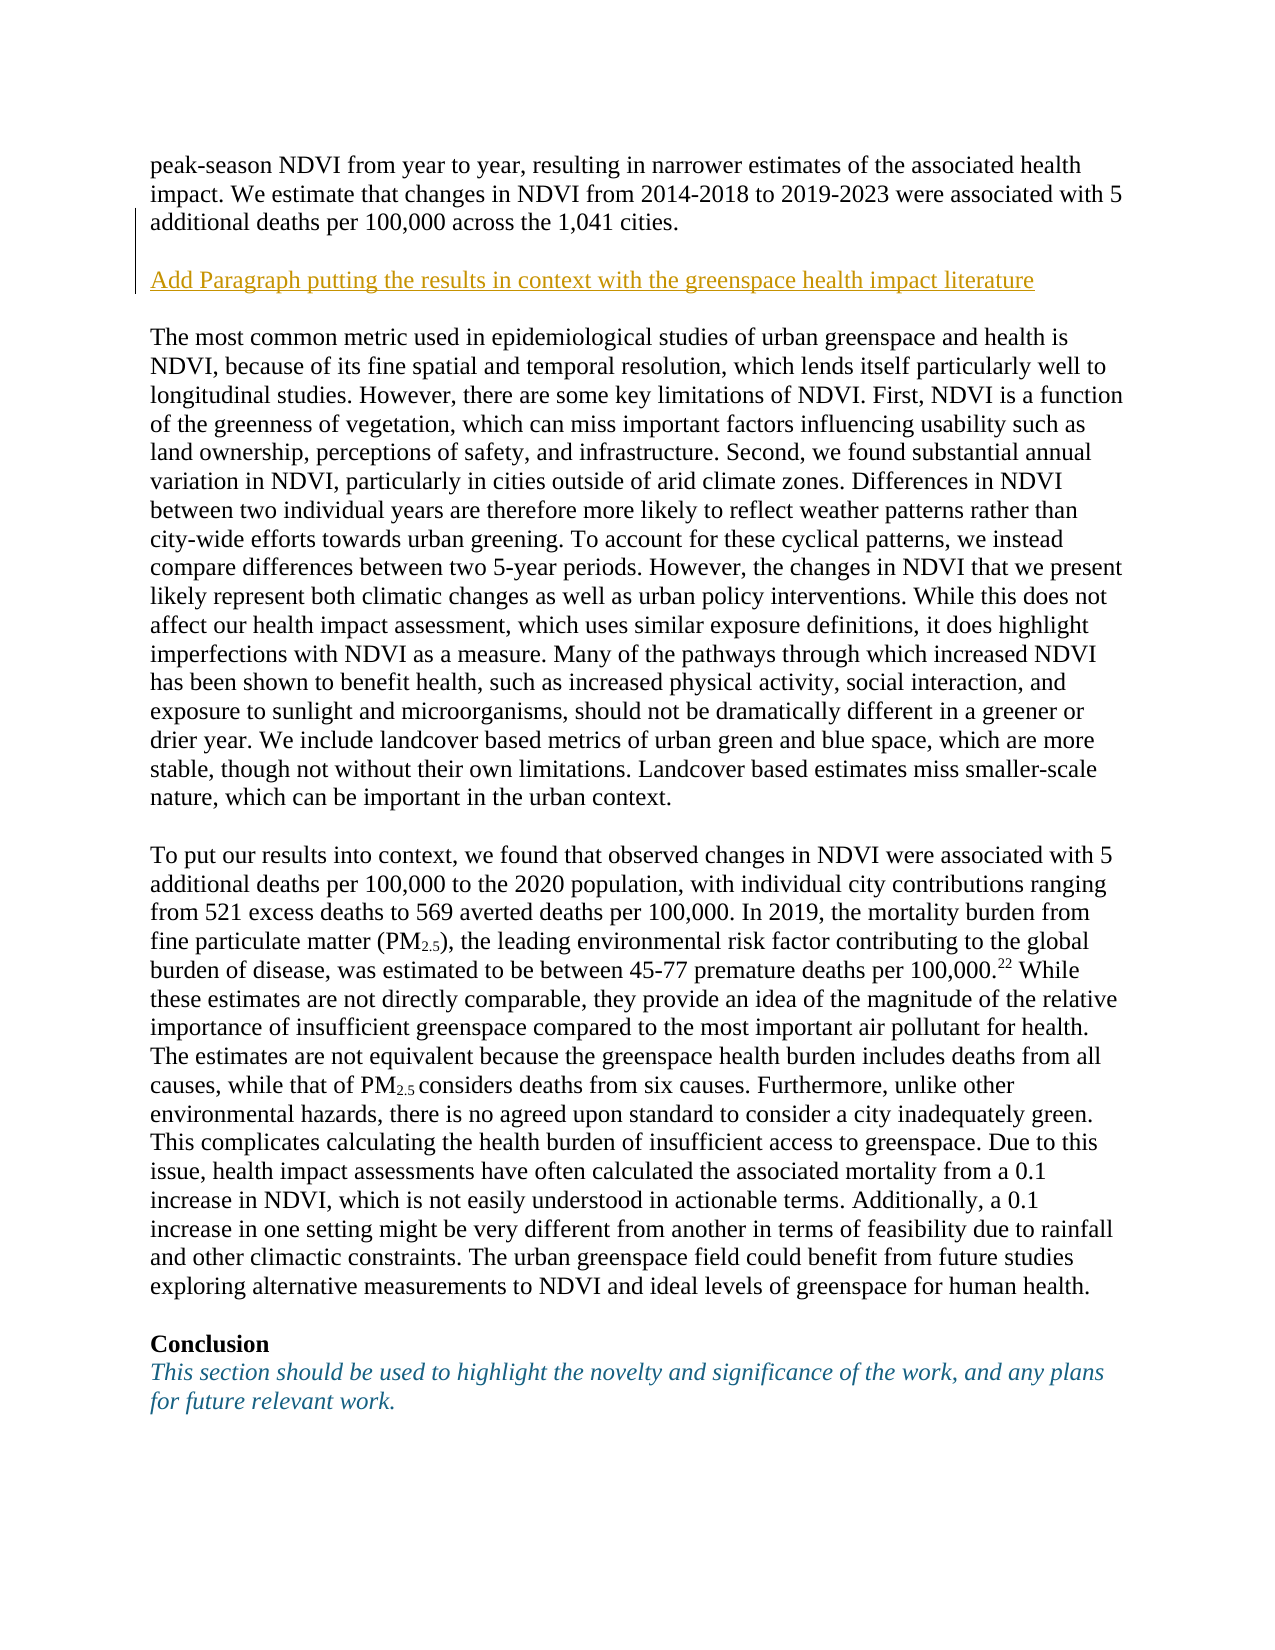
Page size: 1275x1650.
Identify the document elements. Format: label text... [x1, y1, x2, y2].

text The most common metric used in epidemiological studies of urban greenspace and health is NDVI, because of its fine spatial and temporal resolution, which lends itself particularly well to longitudinal studies. However, there are some key limitations of NDVI. First, NDVI is a function of the greenness of vegetation, which can miss important factors influencing usability such as land ownership, perceptions of safety, and infrastructure. Second, we found substantial annual variation in NDVI, particularly in cities outside of arid climate zones. Differences in NDVI between two individual years are therefore more likely to reflect weather patterns rather than city-wide efforts towards urban greening. To account for these cyclical patterns, we instead compare differences between two 5-year periods. However, the changes in NDVI that we present likely represent both climatic changes as well as urban policy interventions. While this does not affect our health impact assessment, which uses similar exposure definitions, it does highlight imperfections with NDVI as a measure. Many of the pathways through which increased NDVI has been shown to benefit health, such as increased physical activity, social interaction, and exposure to sunlight and microorganisms, should not be dramatically different in a greener or drier year. We include landcover based metrics of urban green and blue space, which are more stable, though not without their own limitations. Landcover based estimates miss smaller-scale nature, which can be important in the urban context. [150, 322, 1125, 811]
text To put our results into context, we found that observed changes in NDVI were associated with 5 additional deaths per 100,000 to the 2020 population, with individual city contributions ranging from 521 excess deaths to 569 averted deaths per 100,000. In 2019, the mortality burden from fine particulate matter (PM2.5), the leading environmental risk factor contributing to the global burden of disease, was estimated to be between 45-77 premature deaths per 100,000.22 While these estimates are not directly comparable, they provide an idea of the magnitude of the relative importance of insufficient greenspace compared to the most important air pollutant for health. The estimates are not equivalent because the greenspace health burden includes deaths from all causes, while that of PM2.5 considers deaths from six causes. Furthermore, unlike other environmental hazards, there is no agreed upon standard to consider a city inadequately green. This complicates calculating the health burden of insufficient access to greenspace. Due to this issue, health impact assessments have often calculated the associated mortality from a 0.1 increase in NDVI, which is not easily understood in actionable terms. Additionally, a 0.1 increase in one setting might be very different from another in terms of feasibility due to rainfall and other climactic constraints. The urban greenspace field could benefit from future studies exploring alternative measurements to NDVI and ideal levels of greenspace for human health. [150, 840, 1125, 1300]
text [150, 150, 1125, 236]
text This section should be used to highlight the novelty and significance of the work, and any plans for future relevant work. [150, 1357, 1125, 1415]
text Conclusion [150, 1329, 1125, 1357]
